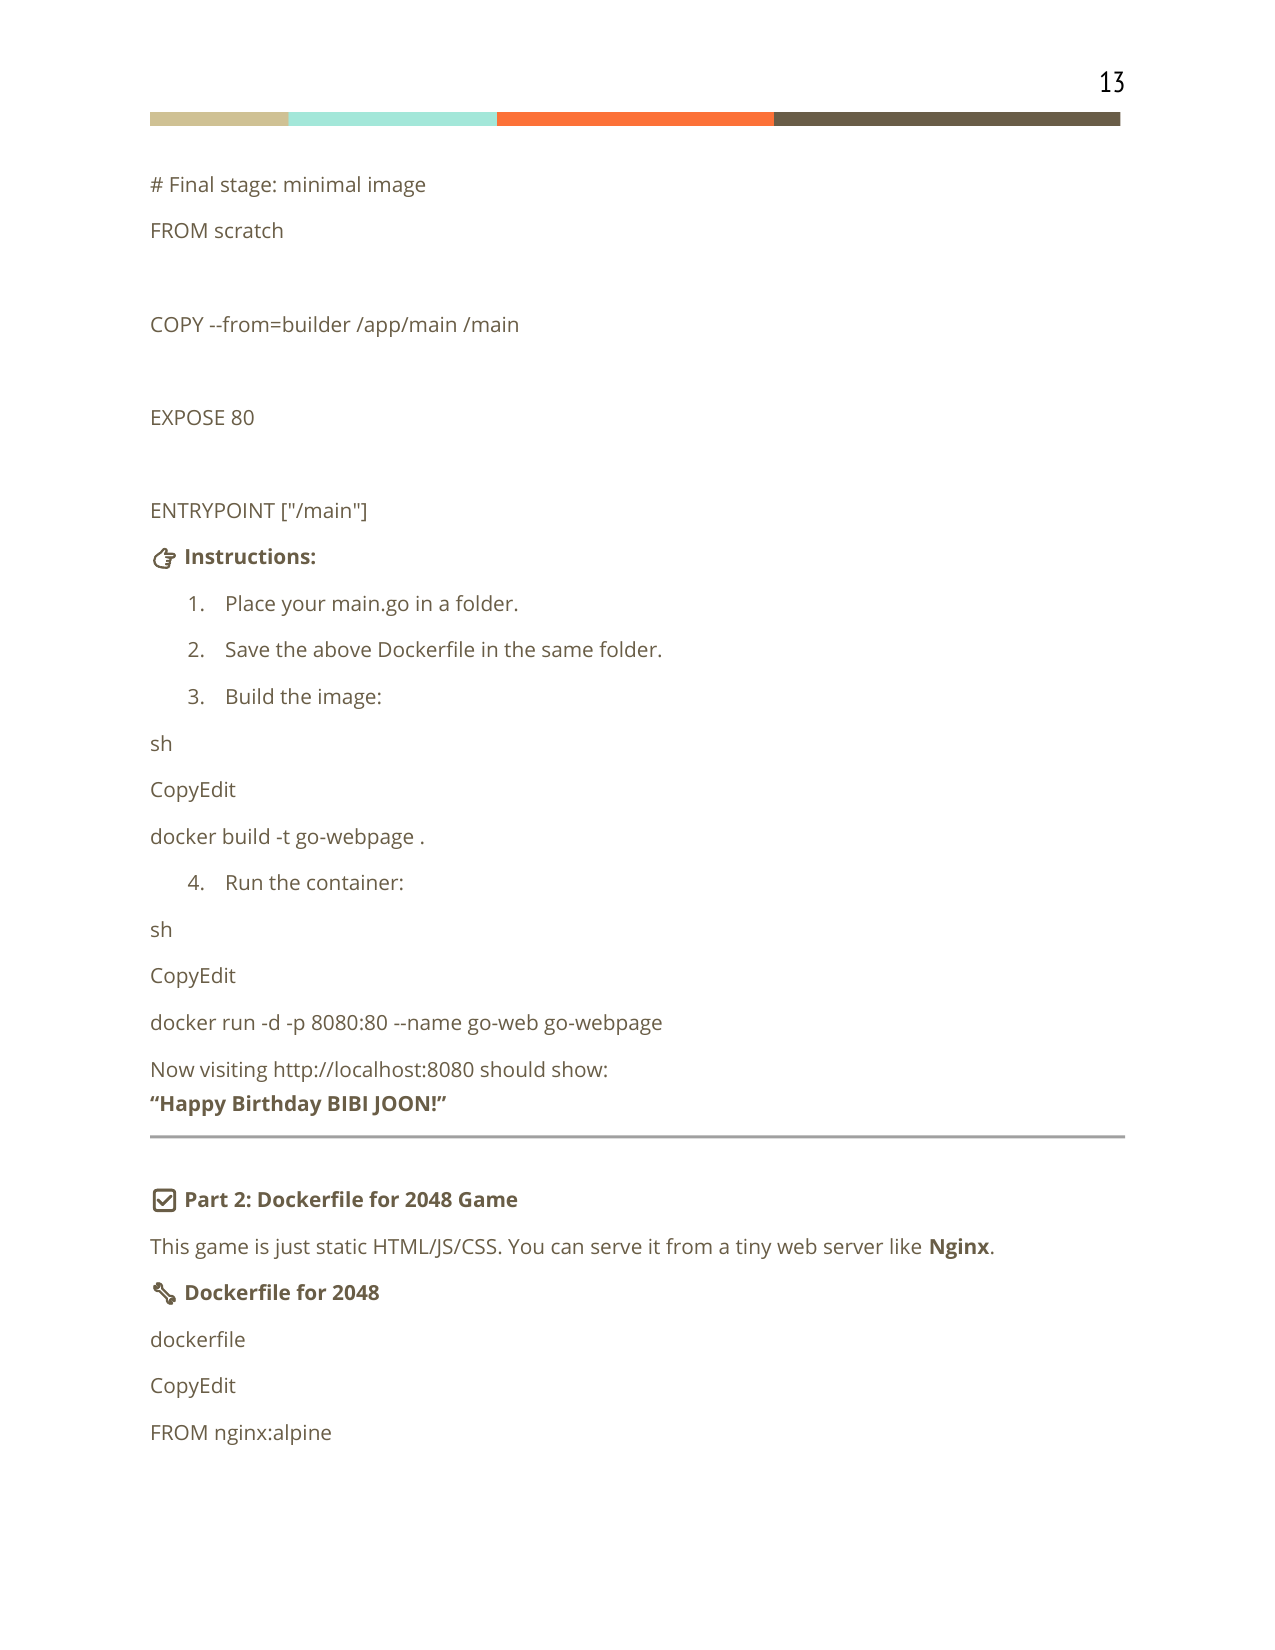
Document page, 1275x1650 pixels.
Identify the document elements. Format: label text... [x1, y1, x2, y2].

text ENTRYPOINT ["/main"] [150, 496, 1125, 524]
text ✅ Part 2: Dockerfile for 2048 Game [150, 1185, 1125, 1214]
picture [150, 112, 1121, 126]
text CopyEdit [150, 962, 1125, 990]
text 🔧 Dockerfile for 2048 [150, 1278, 1125, 1307]
list Run the container: [187, 868, 1125, 897]
text CopyEdit [150, 1372, 1125, 1400]
text docker run -d -p 8080:80 --name go-web go-webpage [150, 1008, 1125, 1037]
text 👉 Instructions: [150, 542, 1125, 571]
text docker build -t go-webpage . [150, 822, 1125, 850]
list Build the image: [187, 682, 1125, 711]
text # Final stage: minimal image [150, 170, 1125, 198]
list Save the above Dockerfile in the same folder. [187, 636, 1125, 664]
text dockerfile [150, 1325, 1125, 1353]
text sh [150, 915, 1125, 943]
text sh [150, 729, 1125, 757]
text Now visiting http://localhost:8080 should show: “Happy Birthday BIBI JOON!” [150, 1055, 1125, 1117]
list Place your main.go in a folder. [187, 589, 1125, 617]
text FROM scratch [150, 217, 1125, 245]
text COPY --from=builder /app/main /main [150, 310, 1125, 338]
text FROM nginx:alpine [150, 1418, 1125, 1447]
text This game is just static HTML/JS/CSS. You can serve it from a tiny web server like Nginx. [150, 1232, 1125, 1260]
text CopyEdit [150, 775, 1125, 804]
text EXPOSE 80 [150, 403, 1125, 431]
